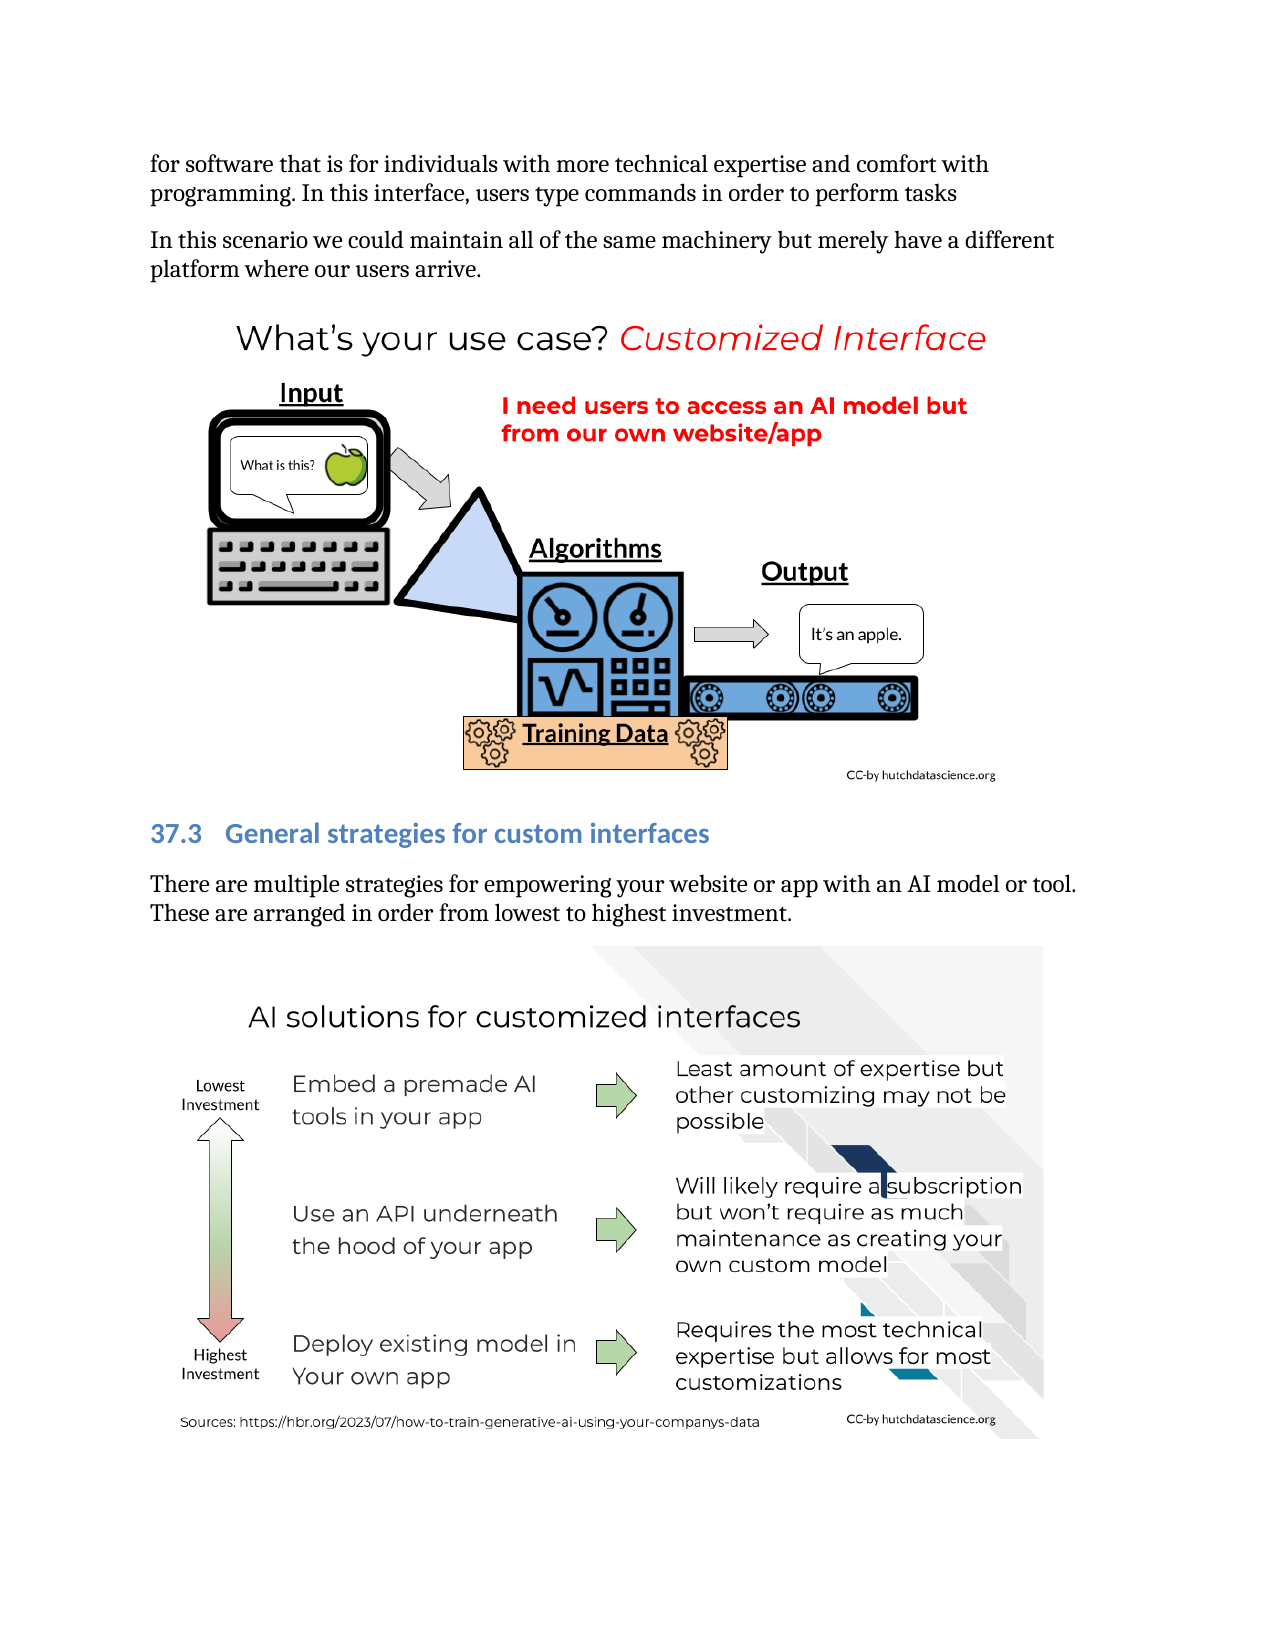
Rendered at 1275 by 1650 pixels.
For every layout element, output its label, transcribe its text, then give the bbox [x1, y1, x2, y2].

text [150, 150, 1125, 207]
subtitle 37.3 General strategies for custom interfaces [150, 816, 1125, 851]
picture [168, 302, 1044, 795]
text In this scenario we could maintain all of the same machinery but merely have a different platform where our users arrive. [150, 226, 1125, 284]
picture [168, 946, 1044, 1439]
text There are multiple strategies for empowering your website or app with an AI model or tool. These are arranged in order from lowest to highest investment. [150, 870, 1125, 927]
